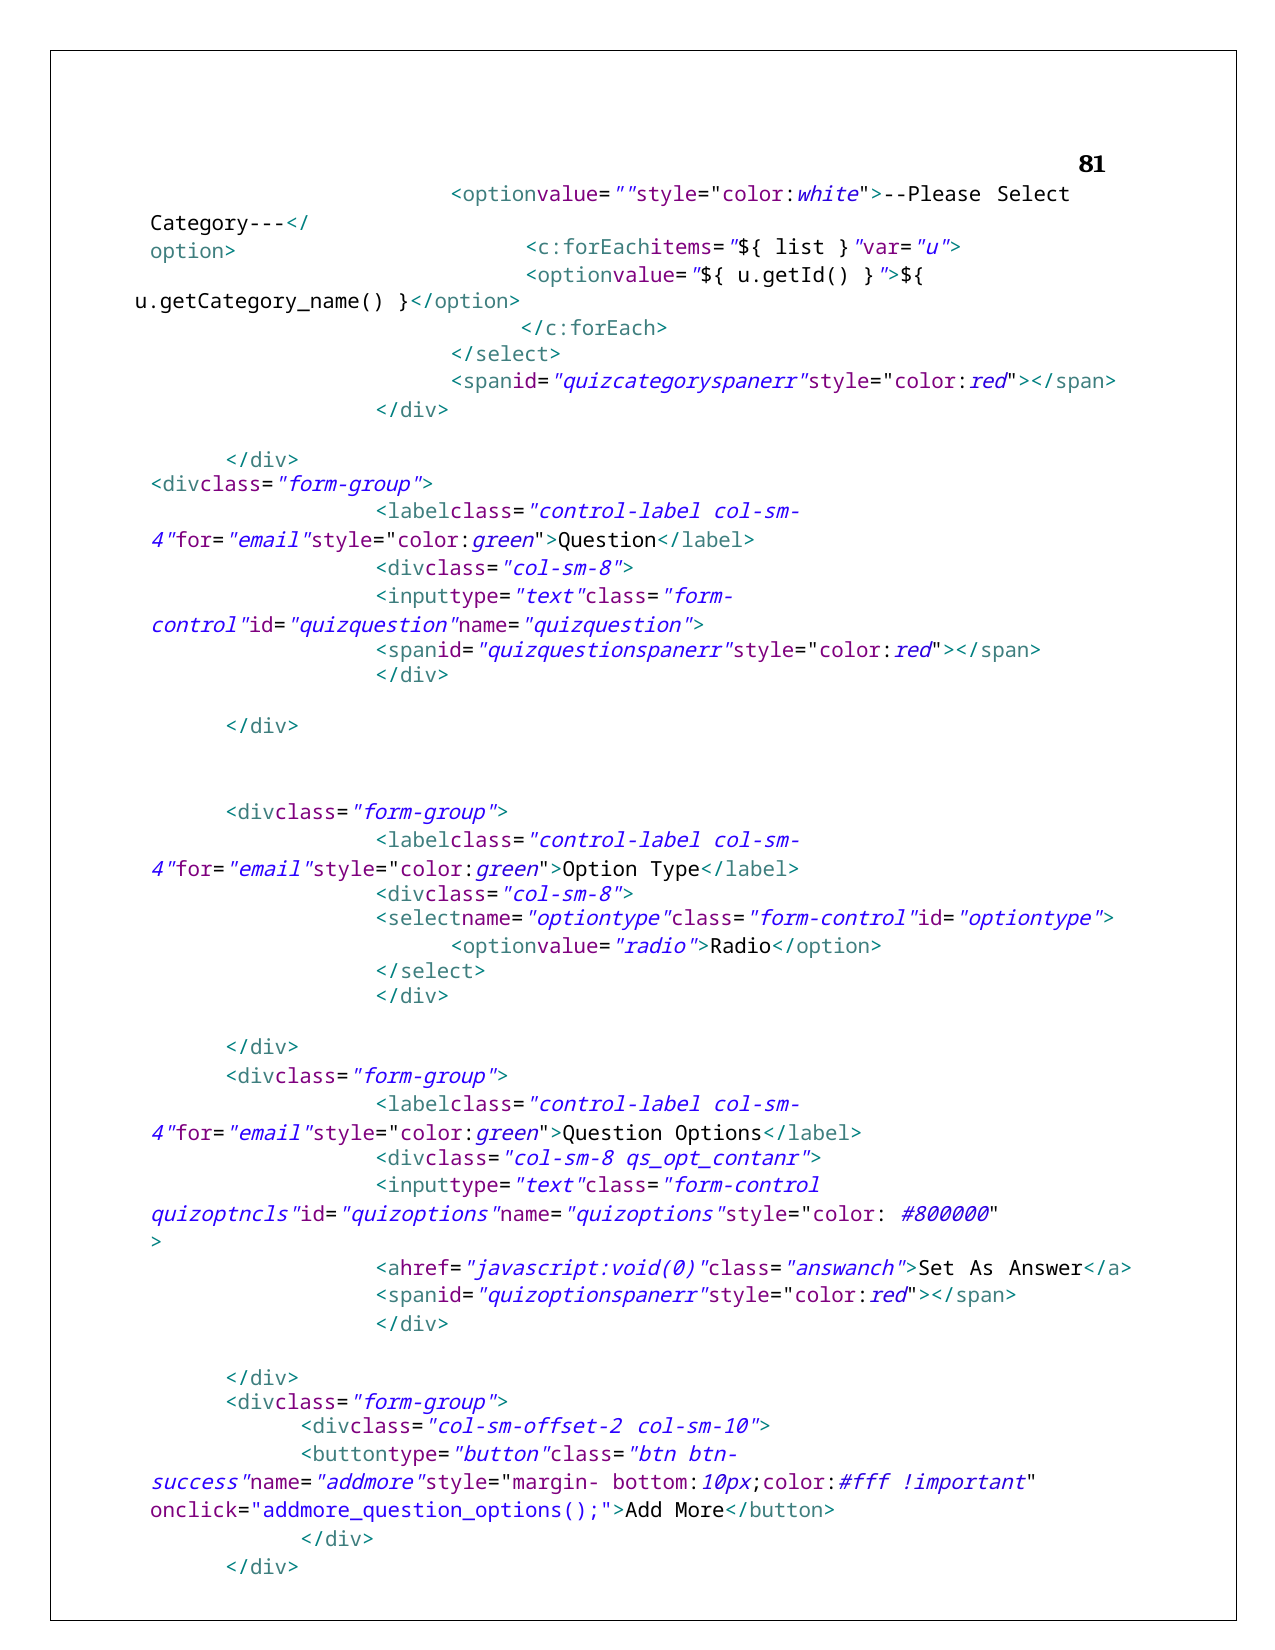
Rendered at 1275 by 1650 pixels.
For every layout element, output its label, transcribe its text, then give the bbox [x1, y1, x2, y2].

text <labelclass="control-label col-sm- 4"for="email"style="color:green">Question Options</label> [150, 1089, 1023, 1146]
text u.getCategory_name() }</option> [75, 289, 580, 313]
text </div> [375, 984, 1236, 1008]
text <spanid="quizquestionspanerr"style="color:red"></span> [375, 638, 1236, 663]
text <divclass="col-sm-8"> [375, 553, 1236, 582]
text <optionvalue=""style="color:white">--Please Select [450, 179, 1236, 208]
text </select> [375, 959, 1236, 984]
text <buttontype="button"class="btn btn-success"name="addmore"style="margin- bottom:10px;color:#fff !important" onclick="addmore_question_options();">Add More</button> [150, 1439, 1114, 1524]
text <labelclass="control-label col-sm- 4"for="email"style="color:green">Question</label> [150, 496, 1023, 553]
text </div> [225, 711, 1236, 740]
text <selectname="optiontype"class="form-control"id="optiontype"> [375, 906, 1236, 931]
text </div> [375, 1309, 1236, 1337]
text <divclass="form-group"> [225, 1390, 1236, 1414]
text </select> [450, 342, 1236, 366]
text <spanid="quizoptionspanerr"style="color:red"></span> [375, 1280, 1236, 1309]
text </c:forEach> [75, 313, 1113, 342]
text </div> [375, 395, 1236, 423]
text <divclass="form-group"> [225, 1061, 1236, 1089]
text <labelclass="control-label col-sm- 4"for="email"style="color:green">Option Type</label> [150, 825, 1023, 882]
text </div> [300, 1524, 1236, 1552]
text <c:forEachitems="${ list }"var="u"> [525, 232, 1236, 261]
text <optionvalue="radio">Radio</option> [450, 931, 1236, 959]
text <divclass="col-sm-8 qs_opt_contanr"> [375, 1146, 1236, 1171]
text </div> [225, 1366, 1236, 1390]
text </div> [375, 663, 1236, 687]
text <spanid="quizcategoryspanerr"style="color:red"></span> [450, 366, 1236, 395]
text <divclass="col-sm-8"> [375, 882, 1236, 906]
text <divclass="form-group"> [225, 797, 1236, 825]
text Category---</option> [150, 208, 379, 264]
text </div> [225, 448, 1236, 472]
text <inputtype="text"class="form- control"id="quizquestion"name="quizquestion"> [150, 582, 1023, 638]
text <ahref="javascript:void(0)"class="answanch">Set As Answer</a> [375, 1256, 1236, 1280]
text <divclass="form-group"> [150, 472, 1236, 496]
text <optionvalue="${ u.getId() }">${ [525, 261, 1236, 289]
text <divclass="col-sm-offset-2 col-sm-10"> [300, 1414, 1236, 1439]
text <inputtype="text"class="form-control quizoptncls"id="quizoptions"name="quizoptions"style="color: #800000" > [150, 1171, 1023, 1256]
text </div> [225, 1552, 1236, 1581]
text </div> [225, 1032, 1236, 1061]
